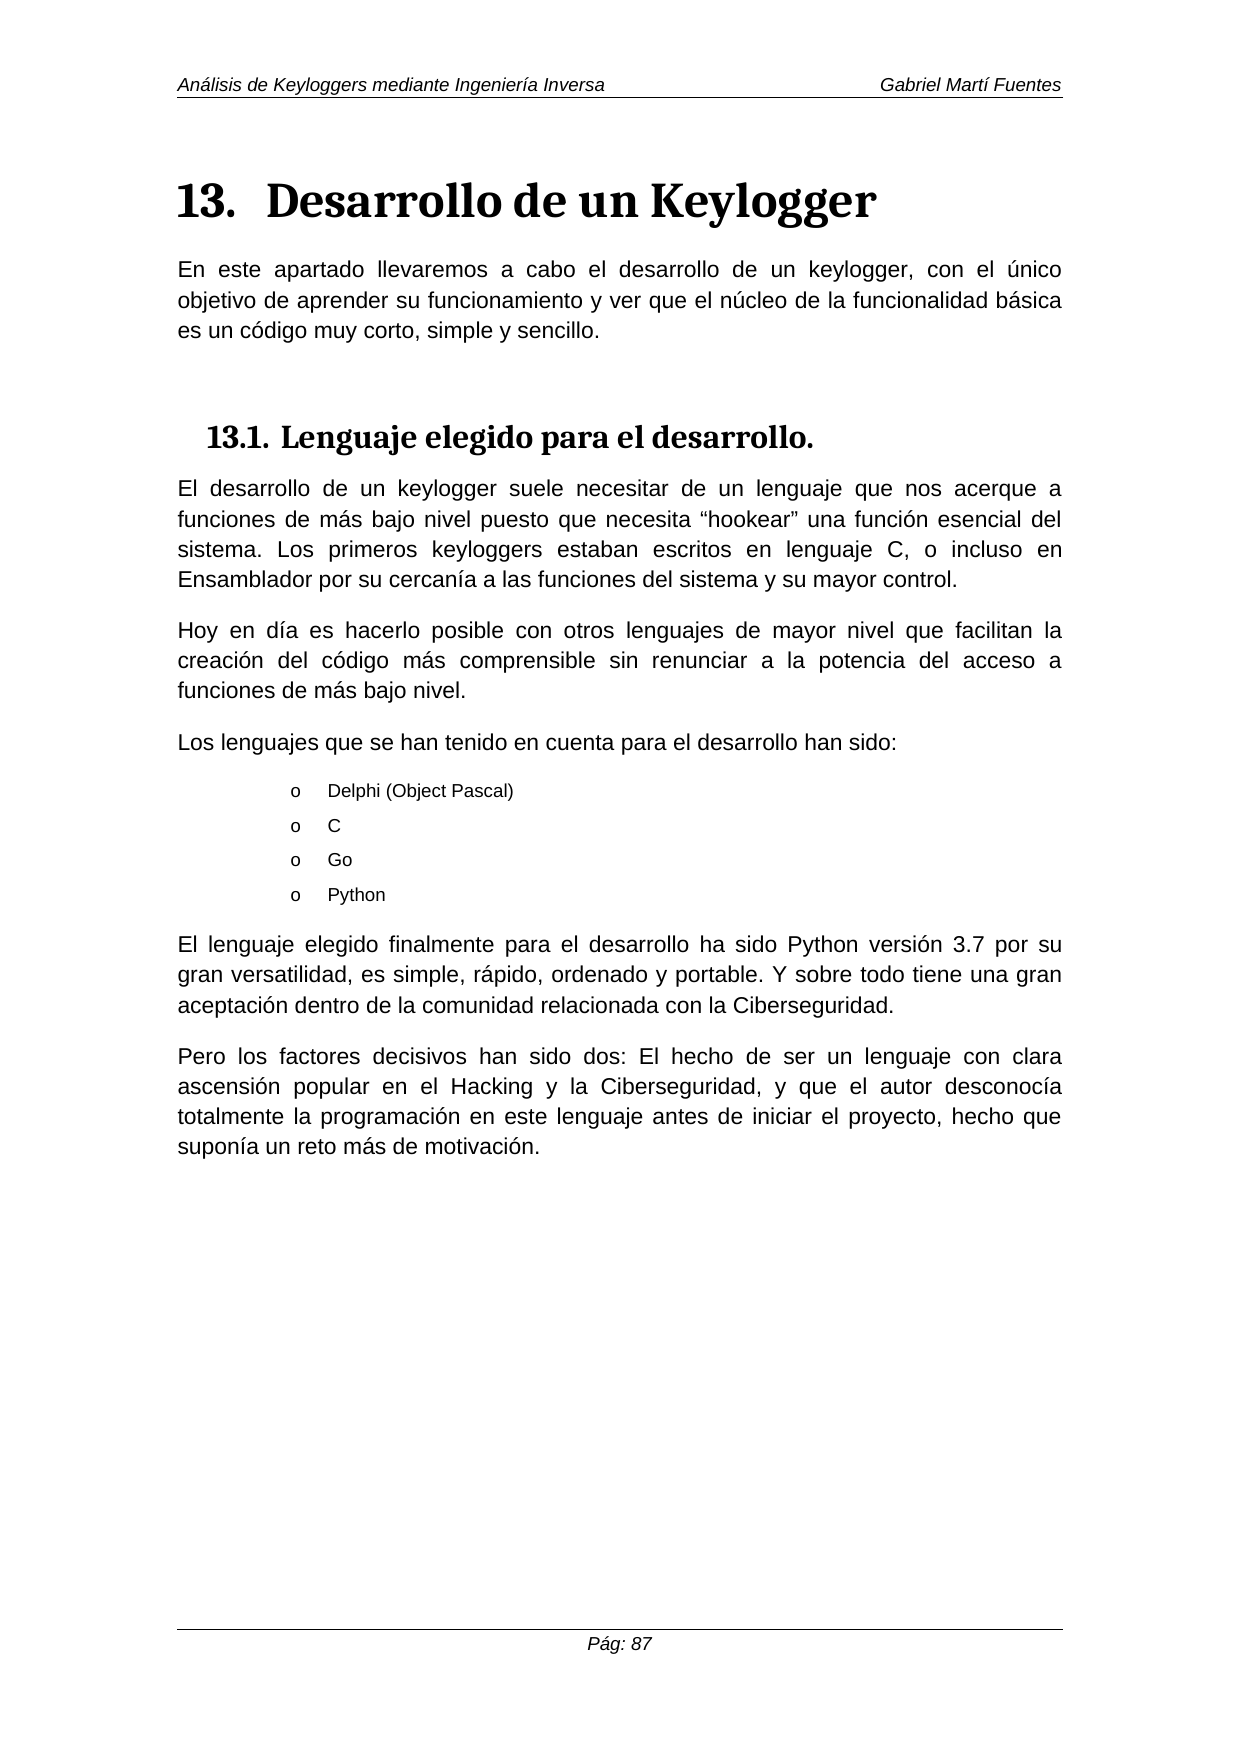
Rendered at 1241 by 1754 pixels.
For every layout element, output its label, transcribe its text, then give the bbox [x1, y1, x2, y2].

subtitle Desarrollo de un Keylogger [177, 173, 1063, 230]
text Hoy en día es hacerlo posible con otros lenguajes de mayor nivel que facilitan la creación del código más comprensible sin renunciar a la potencia del acceso a funciones de más bajo nivel. [177, 617, 1063, 704]
text En este apartado llevaremos a cabo el desarrollo de un keylogger, con el único objetivo de aprender su funcionamiento y ver que el núcleo de la funcionalidad básica es un código muy corto, simple y sencillo. [177, 256, 1063, 343]
list Go [290, 849, 1063, 872]
list C [290, 814, 1063, 838]
list Python [290, 884, 1063, 907]
text Pero los factores decisivos han sido dos: El hecho de ser un lenguaje con clara ascensión popular en el Hacking y la Ciberseguridad, y que el autor desconocía totalmente la programación en este lenguaje antes de iniciar el proyecto, hecho que suponía un reto más de motivación. [177, 1043, 1063, 1160]
text Los lenguajes que se han tenido en cuenta para el desarrollo han sido: [177, 728, 1063, 755]
text El lenguaje elegido finalmente para el desarrollo ha sido Python versión 3.7 por su gran versatilidad, es simple, rápido, ordenado y portable. Y sobre todo tiene una gran aceptación dentro de la comunidad relacionada con la Ciberseguridad. [177, 931, 1063, 1018]
list Delphi (Object Pascal) [290, 779, 1063, 803]
text El desarrollo de un keylogger suele necesitar de un lenguaje que nos acerque a funciones de más bajo nivel puesto que necesita “hookear” una función esencial del sistema. Los primeros keyloggers estaban escritos en lenguaje C, o incluso en Ensamblador por su cercanía a las funciones del sistema y su mayor control. [177, 475, 1063, 592]
subtitle Lenguaje elegido para el desarrollo. [207, 419, 1063, 457]
